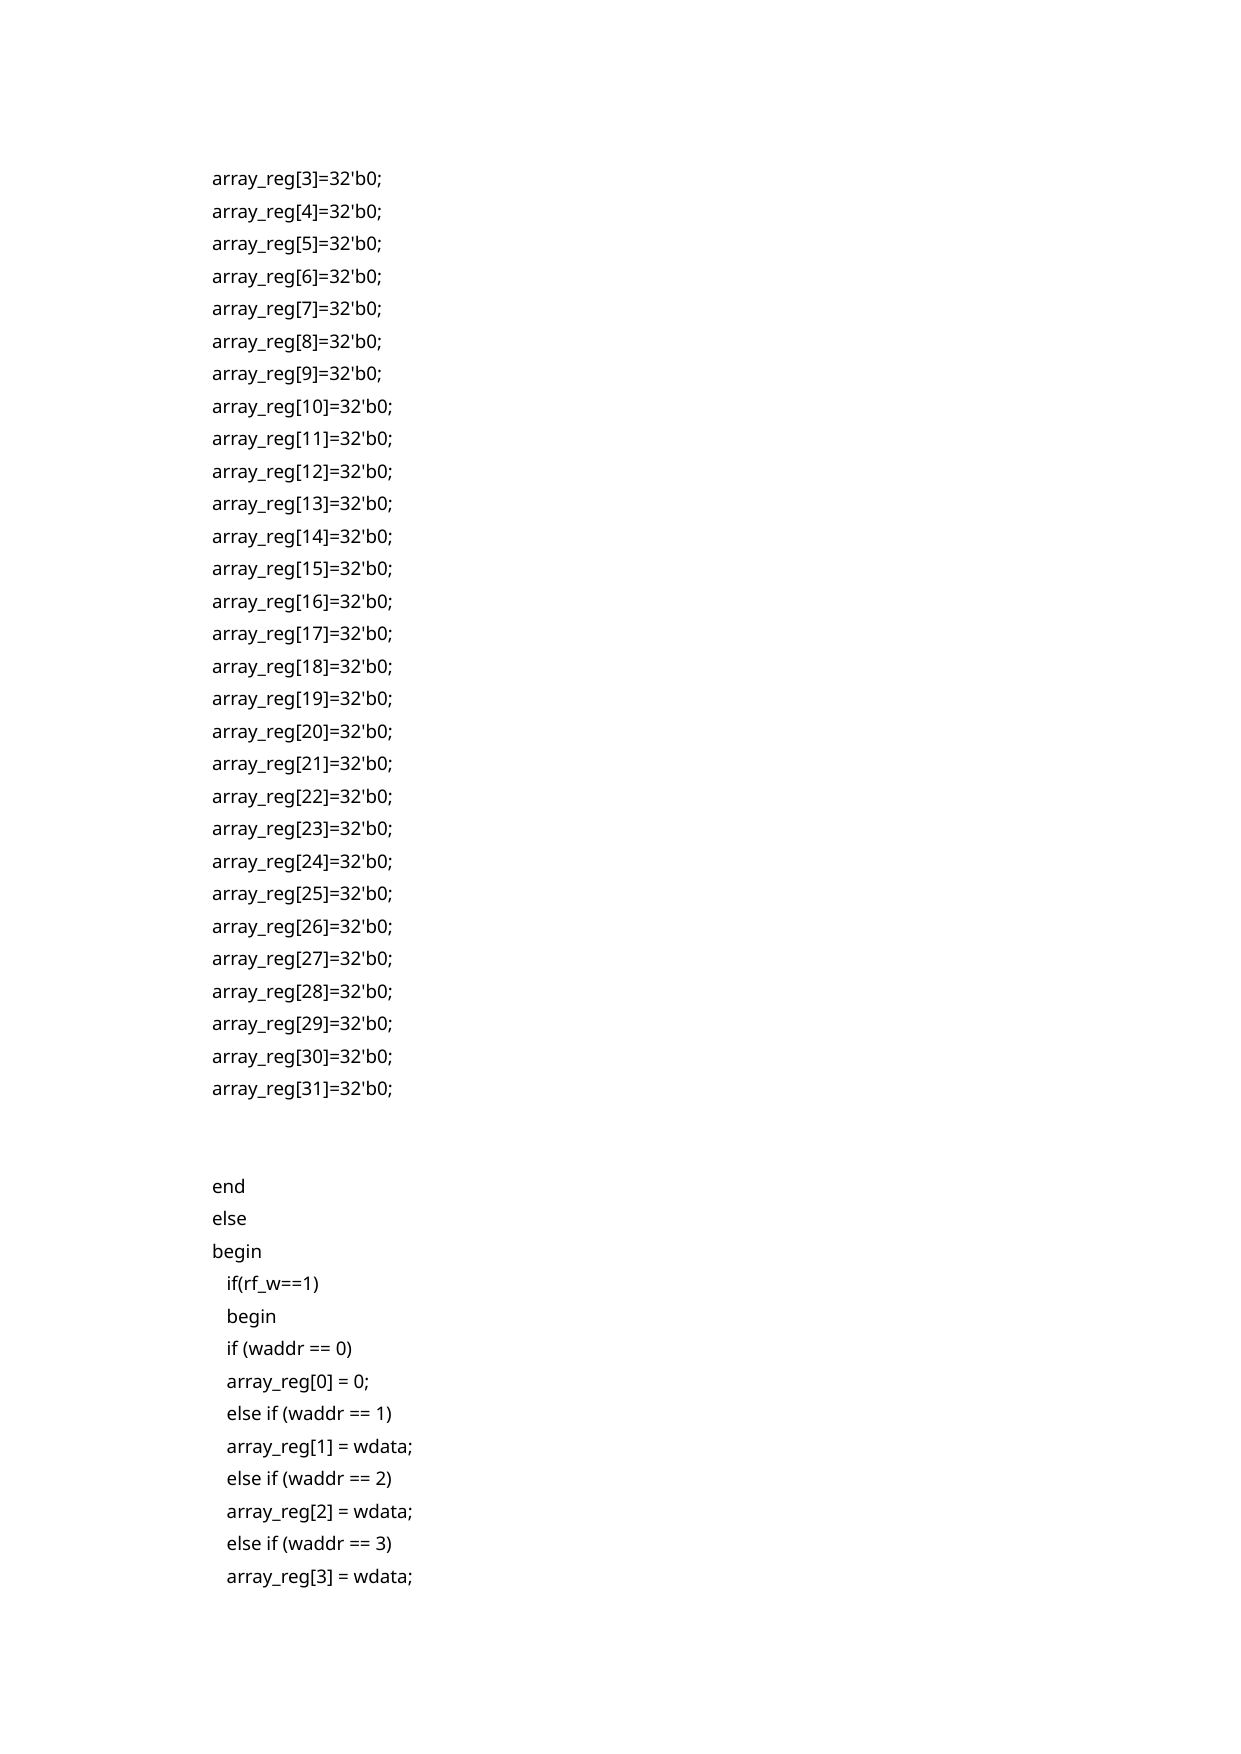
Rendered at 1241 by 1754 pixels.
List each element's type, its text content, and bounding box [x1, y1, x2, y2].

text else if (waddr == 2) [187, 1462, 1053, 1494]
text array_reg[3] = wdata; [187, 1559, 1053, 1592]
text end [187, 1169, 1053, 1202]
text array_reg[14]=32'b0; [187, 519, 1053, 552]
text array_reg[27]=32'b0; [187, 942, 1053, 974]
text array_reg[19]=32'b0; [187, 682, 1053, 714]
text array_reg[6]=32'b0; [187, 259, 1053, 292]
text array_reg[28]=32'b0; [187, 974, 1053, 1007]
text else if (waddr == 1) [187, 1397, 1053, 1429]
text array_reg[30]=32'b0; [187, 1039, 1053, 1072]
text array_reg[29]=32'b0; [187, 1007, 1053, 1039]
text array_reg[25]=32'b0; [187, 877, 1053, 909]
text array_reg[15]=32'b0; [187, 552, 1053, 584]
text array_reg[2] = wdata; [187, 1494, 1053, 1527]
text array_reg[20]=32'b0; [187, 714, 1053, 747]
text else if (waddr == 3) [187, 1527, 1053, 1559]
text begin [187, 1234, 1053, 1267]
text array_reg[11]=32'b0; [187, 422, 1053, 454]
text array_reg[1] = wdata; [187, 1429, 1053, 1462]
text array_reg[12]=32'b0; [187, 454, 1053, 487]
text if (waddr == 0) [187, 1332, 1053, 1364]
text array_reg[26]=32'b0; [187, 909, 1053, 942]
text array_reg[7]=32'b0; [187, 292, 1053, 324]
text array_reg[8]=32'b0; [187, 324, 1053, 357]
text else [187, 1202, 1053, 1234]
text array_reg[3]=32'b0; [187, 162, 1053, 194]
text array_reg[4]=32'b0; [187, 194, 1053, 227]
text begin [187, 1299, 1053, 1332]
text array_reg[0] = 0; [187, 1364, 1053, 1397]
text array_reg[10]=32'b0; [187, 389, 1053, 422]
text array_reg[13]=32'b0; [187, 487, 1053, 519]
text array_reg[24]=32'b0; [187, 844, 1053, 877]
text array_reg[16]=32'b0; [187, 584, 1053, 617]
text array_reg[5]=32'b0; [187, 227, 1053, 259]
text array_reg[22]=32'b0; [187, 779, 1053, 812]
text array_reg[18]=32'b0; [187, 649, 1053, 682]
text array_reg[21]=32'b0; [187, 747, 1053, 779]
text if(rf_w==1) [187, 1267, 1053, 1299]
text array_reg[31]=32'b0; [187, 1072, 1053, 1104]
text array_reg[23]=32'b0; [187, 812, 1053, 844]
text array_reg[9]=32'b0; [187, 357, 1053, 389]
text array_reg[17]=32'b0; [187, 617, 1053, 649]
